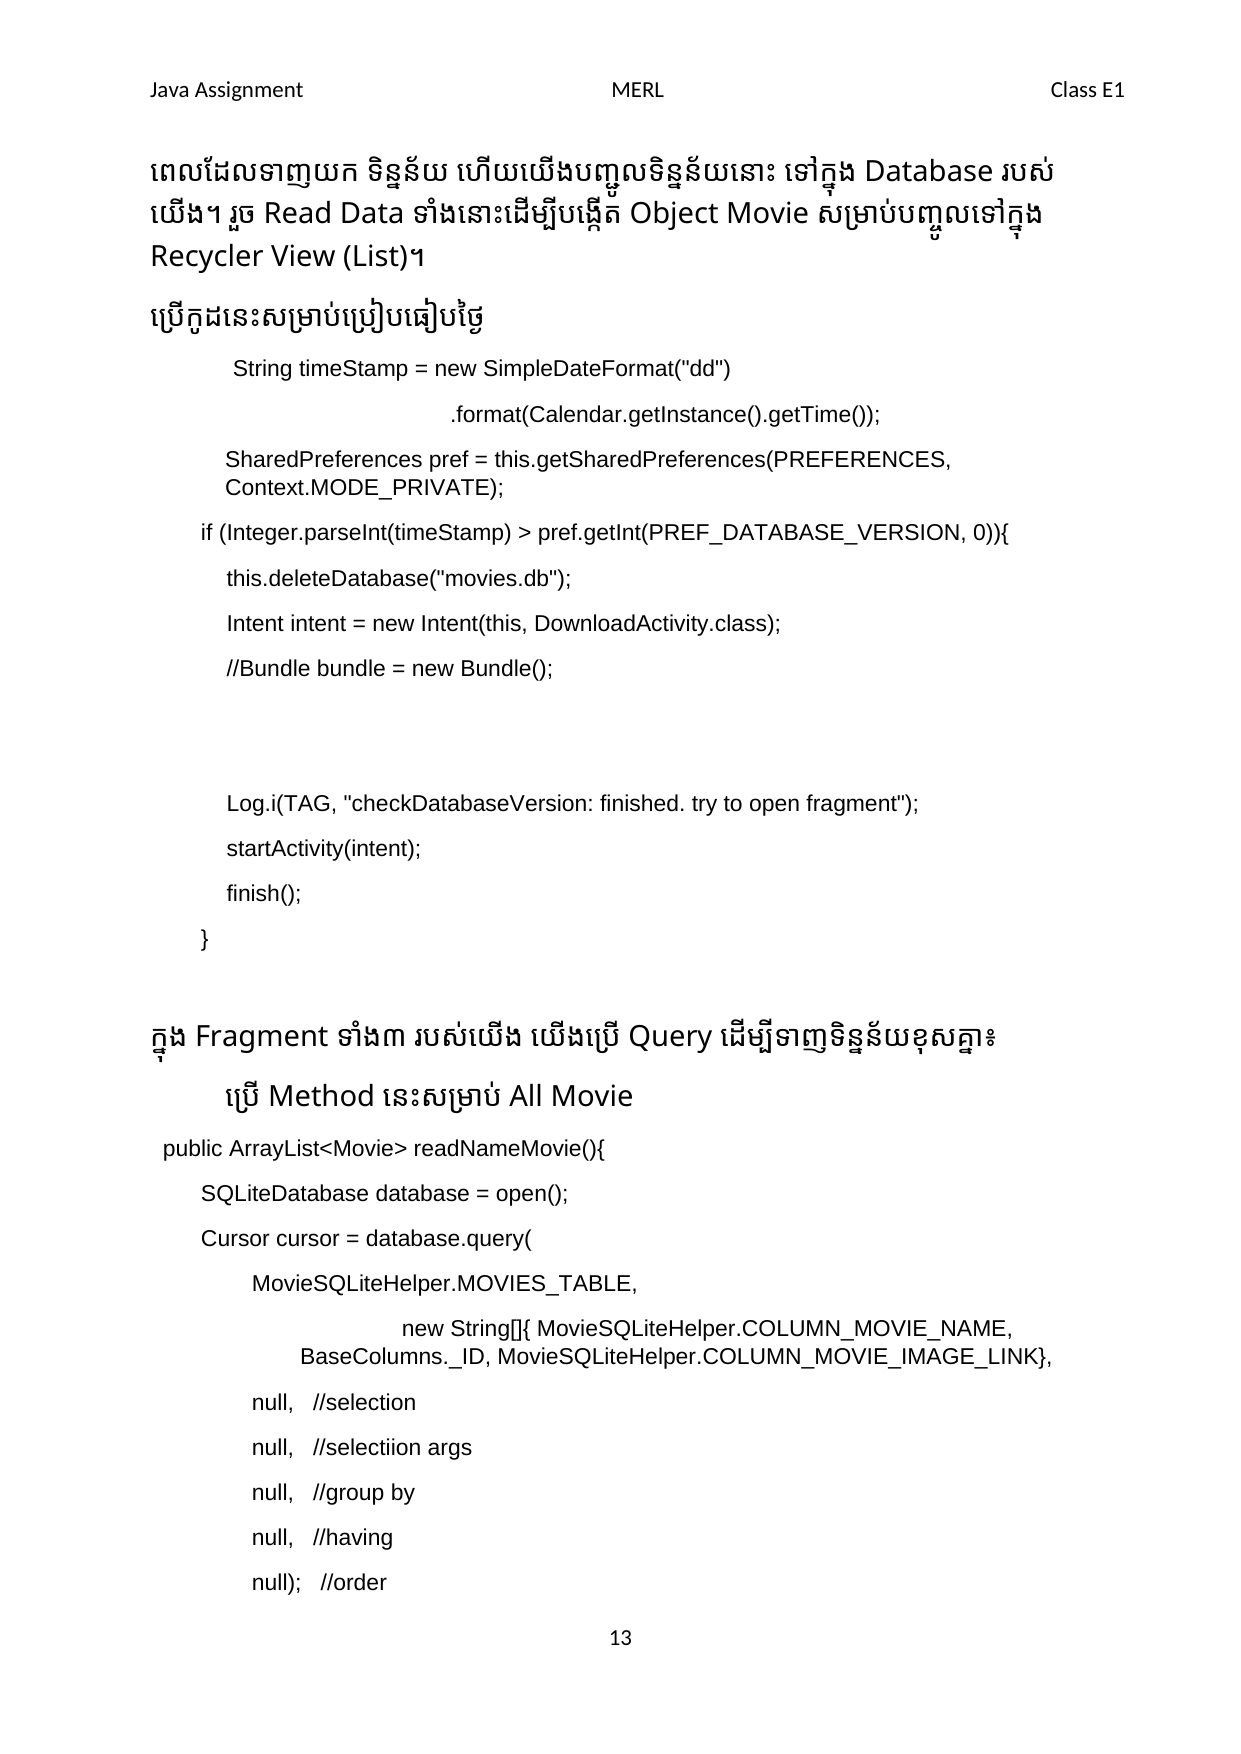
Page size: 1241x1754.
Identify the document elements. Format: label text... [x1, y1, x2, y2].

text if (Integer.parseInt(timeStamp) > pref.getInt(PREF_DATABASE_VERSION, 0)){ [150, 519, 1090, 546]
text null, //group by [150, 1479, 1090, 1505]
text ប្រើ​កូដ​នេះ​សម្រាប់​ប្រៀប​ធៀប​ថ្ងៃ [150, 295, 1090, 335]
text null, //selectiion args [150, 1433, 1090, 1460]
text //Bundle bundle = new Bundle(); [150, 655, 1090, 681]
text ក្នុង​ Fragment ទាំង​៣ របស់​យើង យើង​ប្រើ​ Query ដើម្បី​ទាញ​ទិន្នន័យ​ខុសគ្នា៖ [150, 1016, 1090, 1055]
text this.deleteDatabase("movies.db"); [150, 564, 1090, 591]
text public ArrayList<Movie> readNameMovie(){ [150, 1134, 1090, 1161]
text .format(Calendar.getInstance().getTime()); [375, 401, 1090, 427]
text null, //selection [150, 1388, 1090, 1415]
text null); //order [150, 1569, 1090, 1595]
text SQLiteDatabase database = open(); [150, 1179, 1090, 1206]
text Intent intent = new Intent(this, DownloadActivity.class); [150, 609, 1090, 636]
text new String[]{ MovieSQLiteHelper.COLUMN_MOVIE_NAME, BaseColumns._ID, MovieSQLiteHelper.COLUMN_MOVIE_IMAGE_LINK}, [300, 1315, 1090, 1370]
text ប្រើ​ Method នេះ​សម្រាប់ All Movie [150, 1075, 1090, 1115]
text Cursor cursor = database.query( [150, 1225, 1090, 1251]
text startActivity(intent); [150, 835, 1090, 861]
text MovieSQLiteHelper.MOVIES_TABLE, [150, 1270, 1090, 1296]
text SharedPreferences pref = this.getSharedPreferences(PREFERENCES, Context.MODE_PRIVATE); [225, 446, 1090, 501]
text } [150, 925, 1090, 952]
text ពេល​ដែល​ទាញ​យ​ក​ ទិន្នន័យ ហើយយើង​បញ្ជូល​ទិន្នន័យ​នោះ​ ទៅ​ក្នុង ​Database របស់​យើង។​ រួច​​​ Read Data ទាំង​នោះ​ដើម្បីបង្កើត​ Object Movie សម្រាប់បញ្ចូល​ទៅ​ក្នុង ​Recycler View (List)។ [150, 150, 1090, 275]
text null, //having [150, 1524, 1090, 1550]
text finish(); [150, 880, 1090, 907]
text Log.i(TAG, "checkDatabaseVersion: finished. try to open fragment"); [150, 790, 1090, 816]
text String timeStamp = new SimpleDateFormat("dd") [150, 354, 1090, 381]
